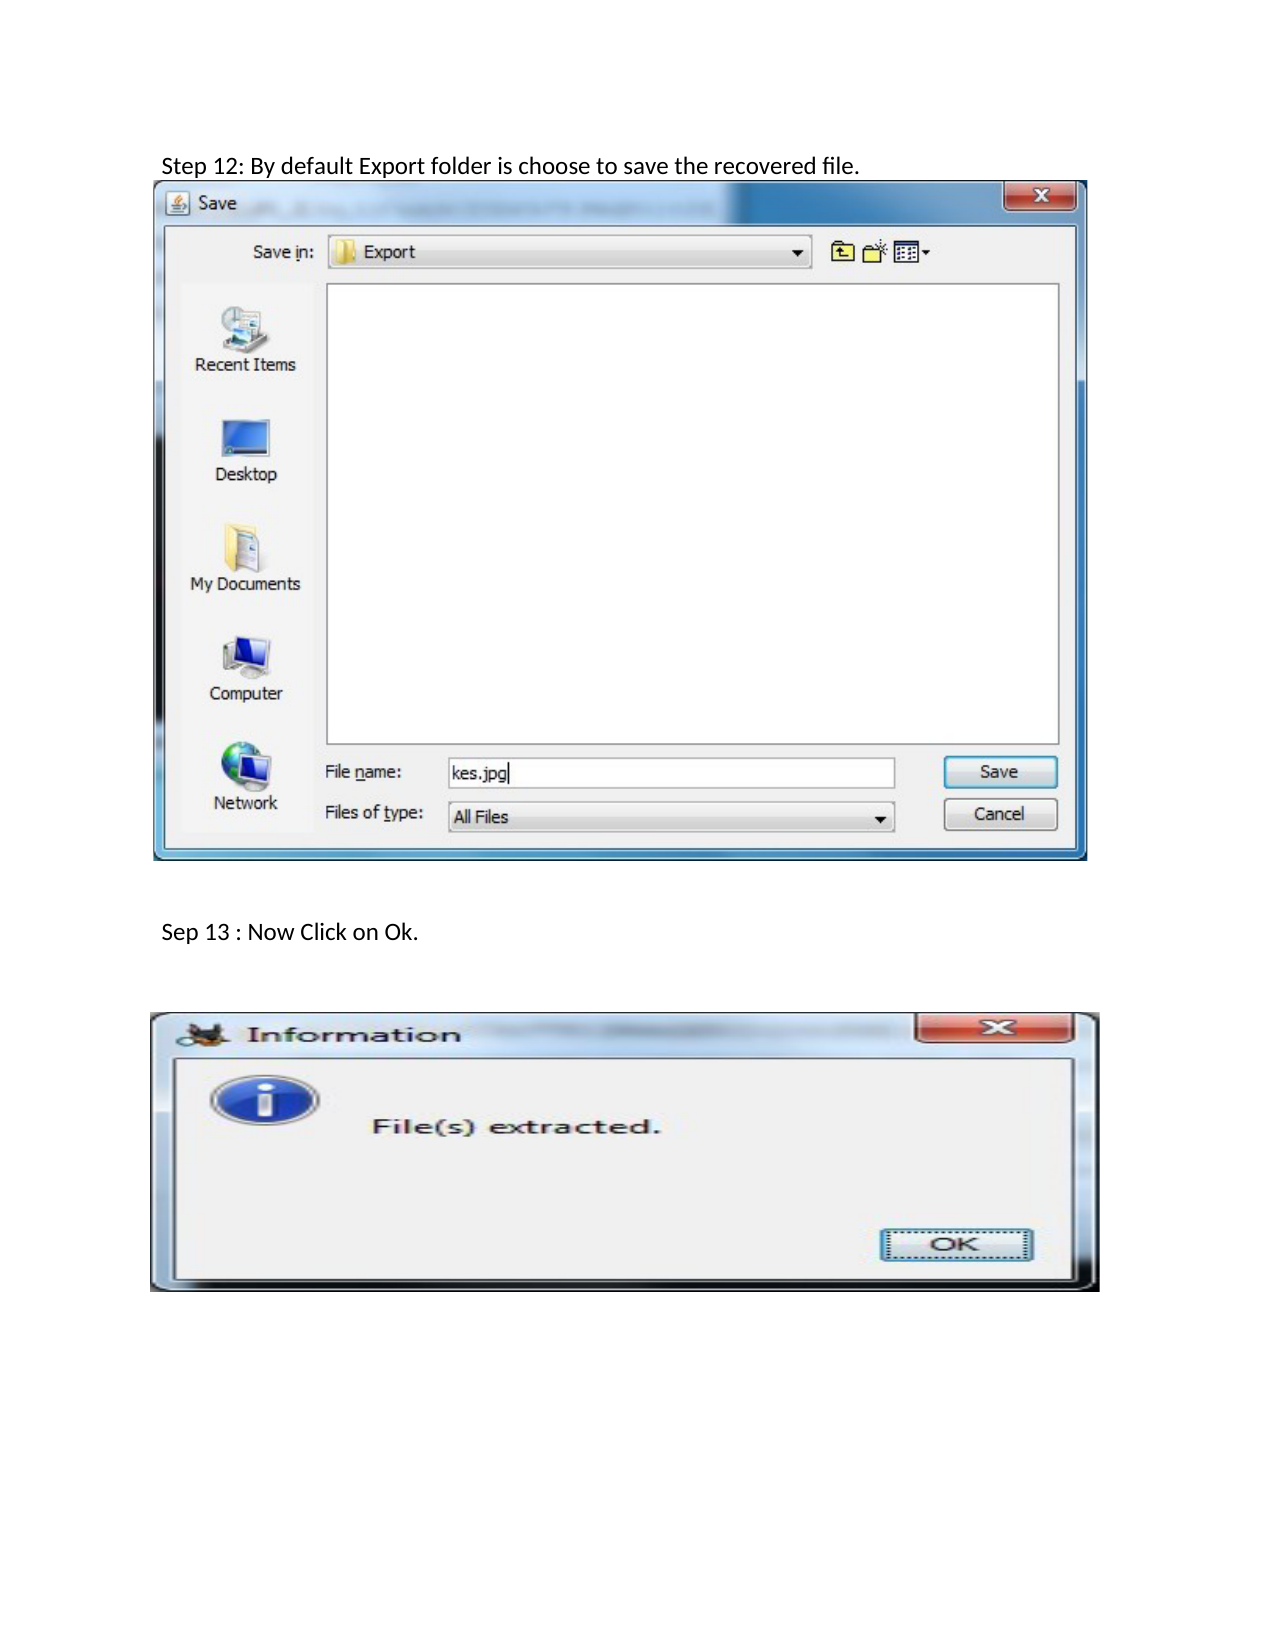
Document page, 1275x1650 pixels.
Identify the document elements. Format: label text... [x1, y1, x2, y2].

picture [153, 180, 1088, 861]
text Step 12: By default Export folder is choose to save the recovered file. [161, 150, 1031, 180]
picture [150, 1012, 1100, 1292]
text Sep 13 : Now Click on Ok. [161, 916, 1031, 946]
